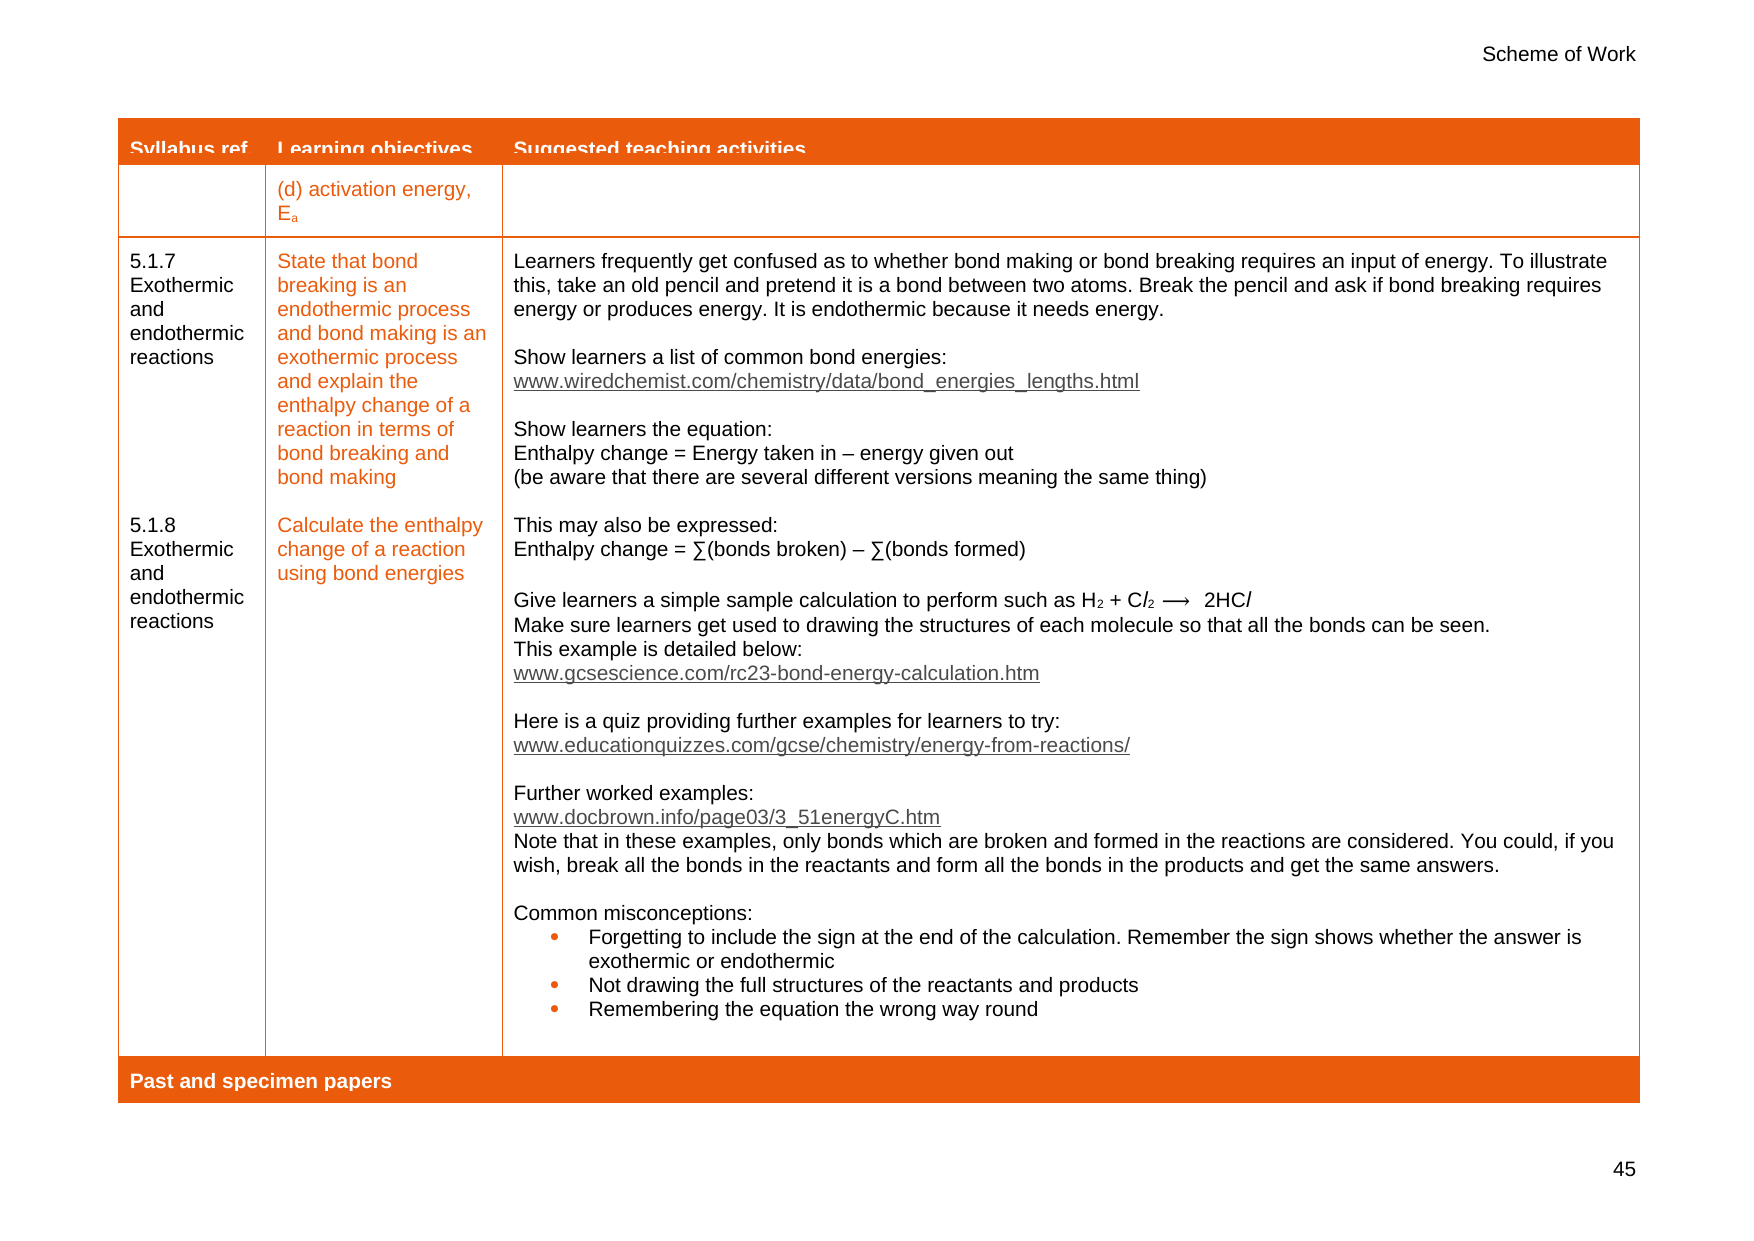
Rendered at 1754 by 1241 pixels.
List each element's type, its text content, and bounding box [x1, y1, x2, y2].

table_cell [503, 165, 1639, 236]
table_cell Learners frequently get confused as to whether bond making or bond breaking requires an input of energy. To illustrate this, take an old pencil and pretend it is a bond between two atoms. Break the pencil and ask if bond breaking requires energy or produces energy. It is endothermic because it needs energy. Show learners a list of common bond energies: www.wiredchemist.com/chemistry/data/bond_energies_lengths.html Show learners the equation: Enthalpy change = Energy taken in – energy given out (be aware that there are several different versions meaning the same thing) This may also be expressed: Enthalpy change = ∑(bonds broken) – ∑(bonds formed) Give learners a simple sample calculation to perform such as H2 + Cl2 ⟶ 2HCl Make sure learners get used to drawing the structures of each molecule so that all the bonds can be seen. This example is detailed below: www.gcsescience.com/rc23-bond-energy-calculation.htm Here is a quiz providing further examples for learners to try: www.educationquizzes.com/gcse/chemistry/energy-from-reactions/ Further worked examples: www.docbrown.info/page03/3_51energyC.htm Note that in these examples, only bonds which are broken and formed in the reactions are considered. You could, if you wish, break all the bonds in the reactants and form all the bonds in the products and get the same answers. Common misconceptions: Forgetting to include the sign at the end of the calculation. Remember the sign shows whether the answer is exothermic or endothermic Not drawing the full structures of the reactants and products Remembering the equation the wrong way round [503, 238, 1639, 1056]
table_header Learning objectives [266, 119, 502, 164]
table_header Suggested teaching activities [503, 119, 1639, 164]
table_cell Past and specimen papers [119, 1058, 1639, 1102]
table_header Syllabus ref. [119, 119, 265, 164]
table_cell State that bond breaking is an endothermic process and bond making is an exothermic process and explain the enthalpy change of a reaction in terms of bond breaking and bond making Calculate the enthalpy change of a reaction using bond energies [266, 238, 502, 1056]
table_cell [119, 165, 265, 236]
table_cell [266, 165, 502, 236]
table_cell 5.1.7 Exothermic and endothermic reactions 5.1.8 Exothermic and endothermic reactions [119, 238, 265, 1056]
